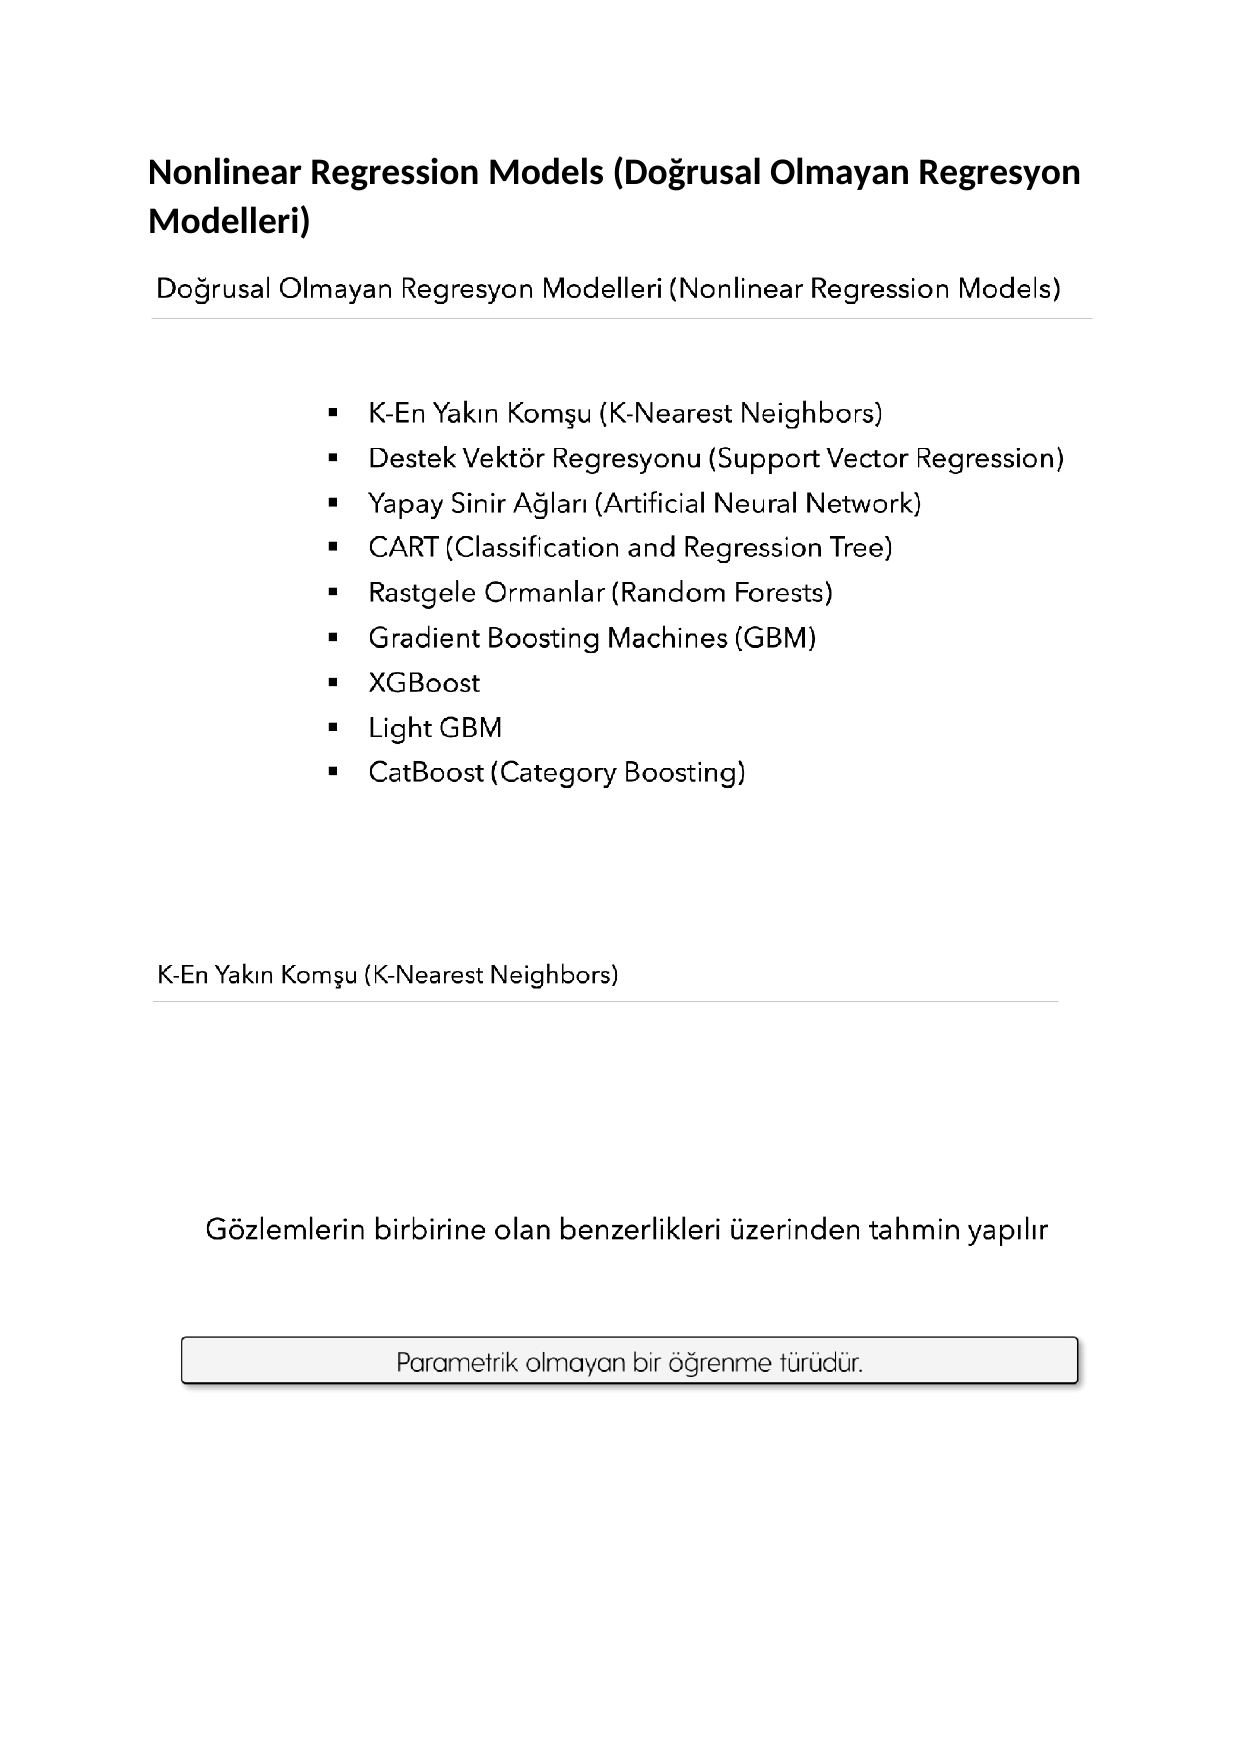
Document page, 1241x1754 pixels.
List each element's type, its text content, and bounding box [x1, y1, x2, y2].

text Nonlinear Regression Models (Doğrusal Olmayan Regresyon Modelleri) [148, 148, 1093, 243]
picture [147, 263, 1093, 804]
picture [147, 954, 1093, 1399]
